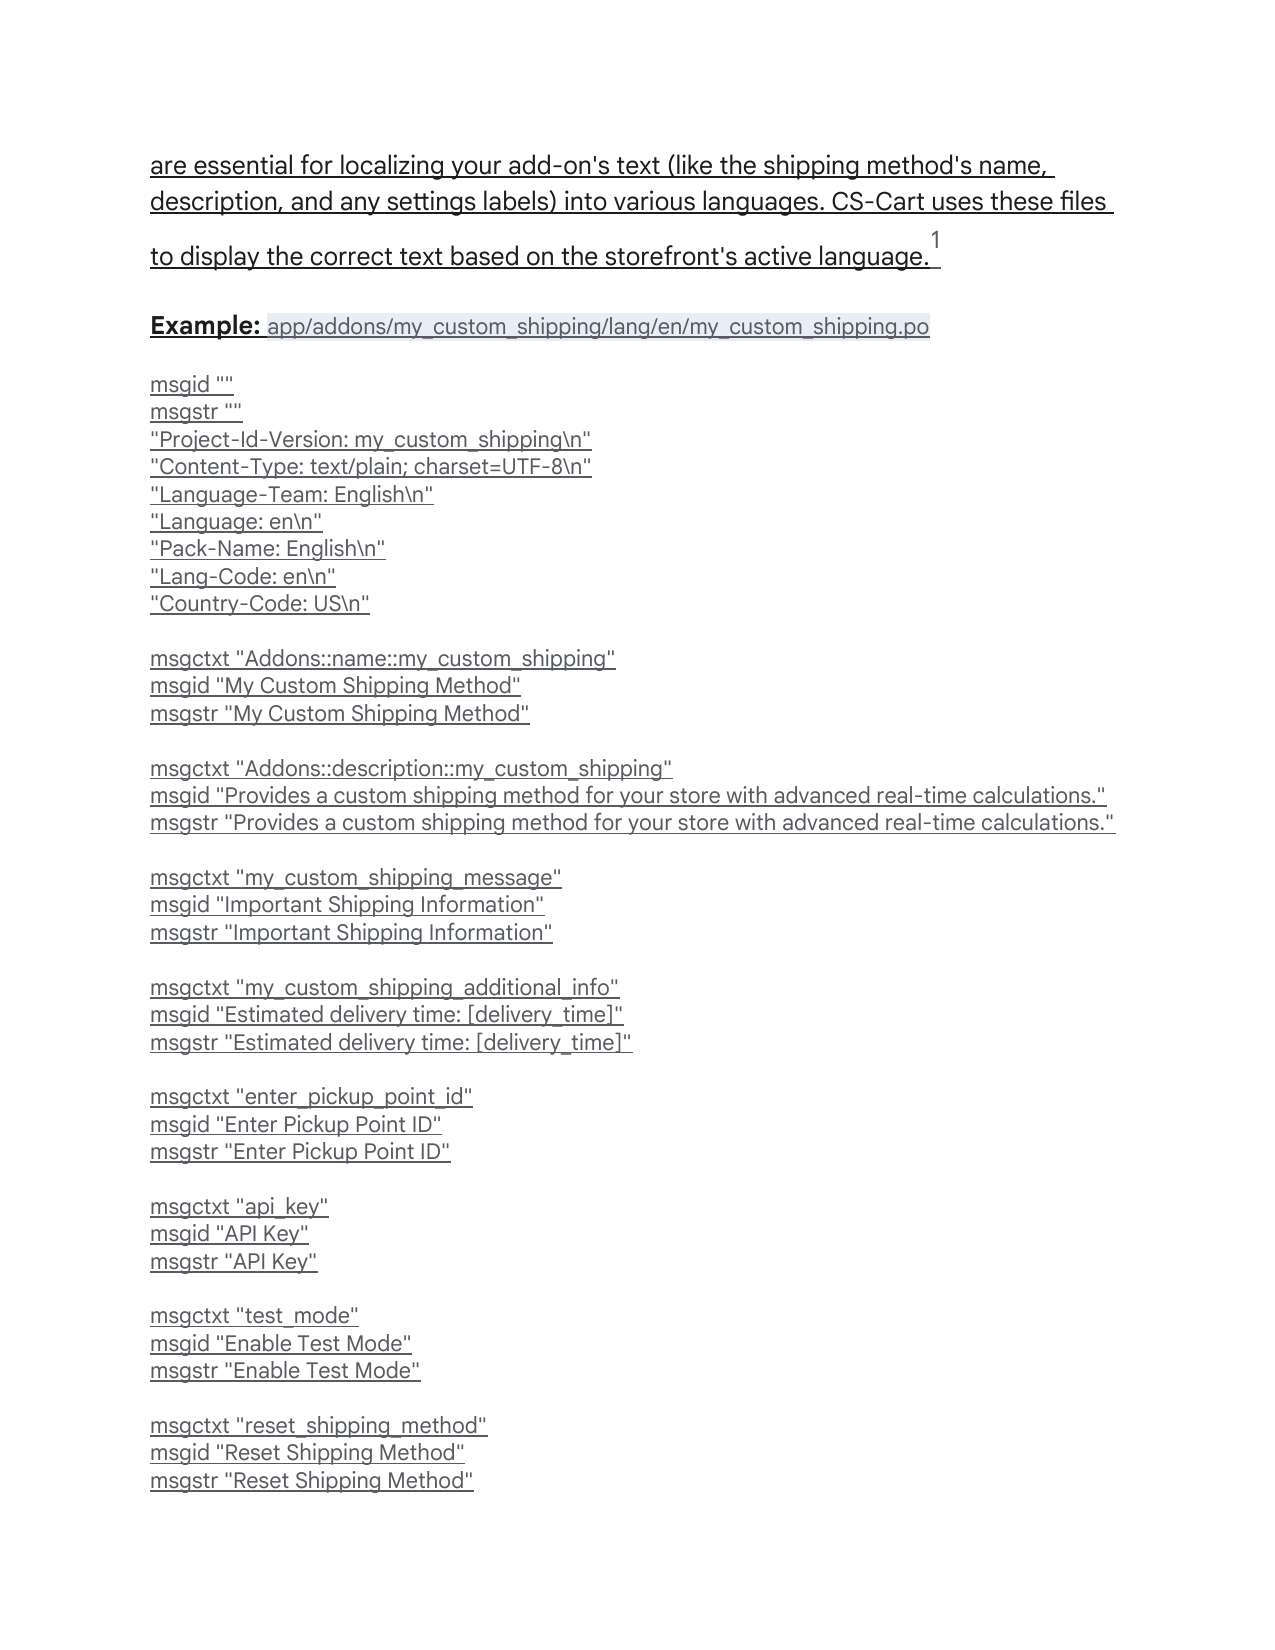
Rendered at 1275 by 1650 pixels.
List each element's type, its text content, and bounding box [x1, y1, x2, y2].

text msgstr "Enable Test Mode" [150, 1357, 1125, 1385]
text msgid "Enter Pickup Point ID" [150, 1111, 1125, 1138]
text msgctxt "test_mode" [150, 1303, 1125, 1330]
text msgctxt "my_custom_shipping_additional_info" [150, 974, 1125, 1001]
text msgctxt "api_key" [150, 1193, 1125, 1221]
text msgid "Provides a custom shipping method for your store with advanced real-time calculations." [150, 782, 1125, 809]
text msgctxt "my_custom_shipping_message" [150, 864, 1125, 892]
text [150, 150, 1125, 277]
text msgstr "" [150, 399, 1125, 426]
text msgstr "Enter Pickup Point ID" [150, 1138, 1125, 1166]
text msgctxt "Addons::name::my_custom_shipping" [150, 645, 1125, 673]
text Example: app/addons/my_custom_shipping/lang/en/my_custom_shipping.po [150, 310, 1125, 342]
text msgid "Reset Shipping Method" [150, 1440, 1125, 1467]
text msgid "Important Shipping Information" [150, 892, 1125, 919]
text "Project-Id-Version: my_custom_shipping\n" [150, 426, 1125, 453]
text msgid "" [150, 371, 1125, 399]
text "Country-Code: US\n" [150, 590, 1125, 618]
text msgctxt "enter_pickup_point_id" [150, 1083, 1125, 1111]
text msgctxt "reset_shipping_method" [150, 1412, 1125, 1440]
text "Lang-Code: en\n" [150, 563, 1125, 590]
text msgstr "Provides a custom shipping method for your store with advanced real-time calculations." [150, 809, 1125, 837]
text msgid "Estimated delivery time: [delivery_time]" [150, 1001, 1125, 1029]
text "Pack-Name: English\n" [150, 536, 1125, 563]
text msgstr "My Custom Shipping Method" [150, 700, 1125, 727]
text msgctxt "Addons::description::my_custom_shipping" [150, 755, 1125, 782]
text "Content-Type: text/plain; charset=UTF-8\n" [150, 453, 1125, 481]
text msgid "API Key" [150, 1221, 1125, 1248]
text msgstr "API Key" [150, 1248, 1125, 1275]
text msgstr "Reset Shipping Method" [150, 1467, 1125, 1494]
text msgstr "Estimated delivery time: [delivery_time]" [150, 1029, 1125, 1056]
text "Language: en\n" [150, 508, 1125, 536]
text msgstr "Important Shipping Information" [150, 919, 1125, 947]
text msgid "My Custom Shipping Method" [150, 673, 1125, 700]
text "Language-Team: English\n" [150, 481, 1125, 508]
text msgid "Enable Test Mode" [150, 1330, 1125, 1357]
